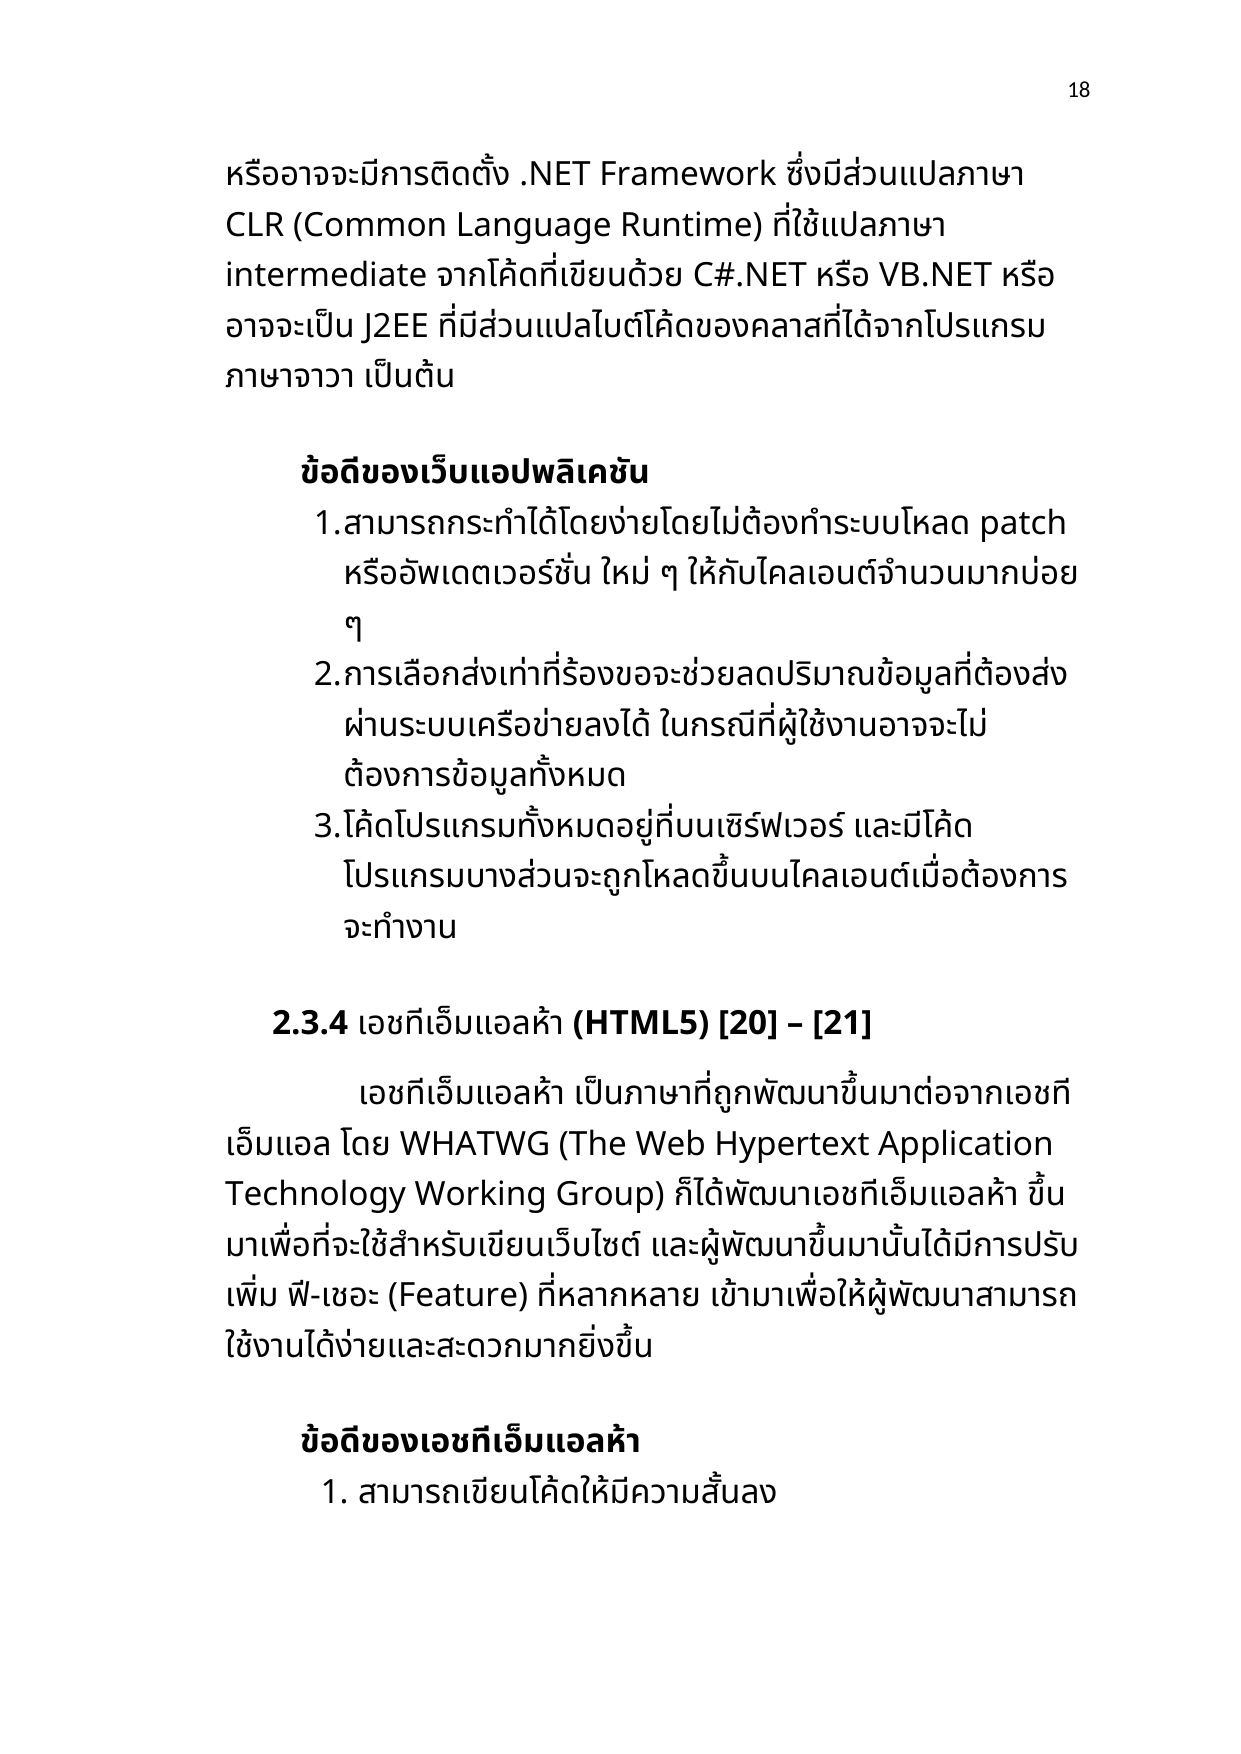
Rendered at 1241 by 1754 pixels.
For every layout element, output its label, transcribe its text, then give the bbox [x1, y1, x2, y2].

text เอชทีเอ็มแอลห้า เป็นภาษาที่ถูกพัฒนาขึ้นมาต่อจากเอชทีเอ็มแอล โดย WHATWG (The Web Hypertext Application Technology Working Group) ก็ได้พัฒนาเอชทีเอ็มแอลห้า ขึ้นมาเพื่อที่จะใช้สำหรับเขียนเว็บไซต์ และผู้พัฒนาขึ้นมานั้นได้มีการปรับเพิ่ม ฟี-เชอะ (Feature) ที่หลากหลาย เข้ามาเพื่อให้ผู้พัฒนาสามารถใช้งานได้ง่ายและสะดวกมากยิ่งขึ้น [225, 1069, 1090, 1372]
list การเลือกส่งเท่าที่ร้องขอจะช่วยลดปริมาณข้อมูลที่ต้องส่งผ่านระบบเครือข่ายลงได้ ในกรณีที่ผู้ใช้งานอาจจะไม่ต้องการข้อมูลทั้งหมด [314, 650, 1090, 802]
list สามารถเขียนโค้ดให้มีความสั้นลง [320, 1468, 1090, 1518]
list สามารถกระทำได้โดยง่ายโดยไม่ต้องทำระบบโหลด patch หรืออัพเดตเวอร์ชั่น ใหม่ ๆ ให้กับไคลเอนต์จำนวนมากบ่อย ๆ [314, 499, 1090, 650]
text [225, 150, 1090, 403]
text ข้อดีของเว็บแอปพลิเคชัน [225, 448, 1090, 499]
text ข้อดีของเอชทีเอ็มแอลห้า [225, 1417, 1090, 1468]
subtitle 2.3.4 เอชทีเอ็มแอลห้า (HTML5) [20] – [21] [272, 998, 1090, 1049]
list โค้ดโปรแกรมทั้งหมดอยู่ที่บนเซิร์ฟเวอร์ และมีโค้ดโปรแกรมบางส่วนจะถูกโหลดขึ้นบนไคลเอนต์เมื่อต้องการจะทำงาน [314, 802, 1090, 953]
